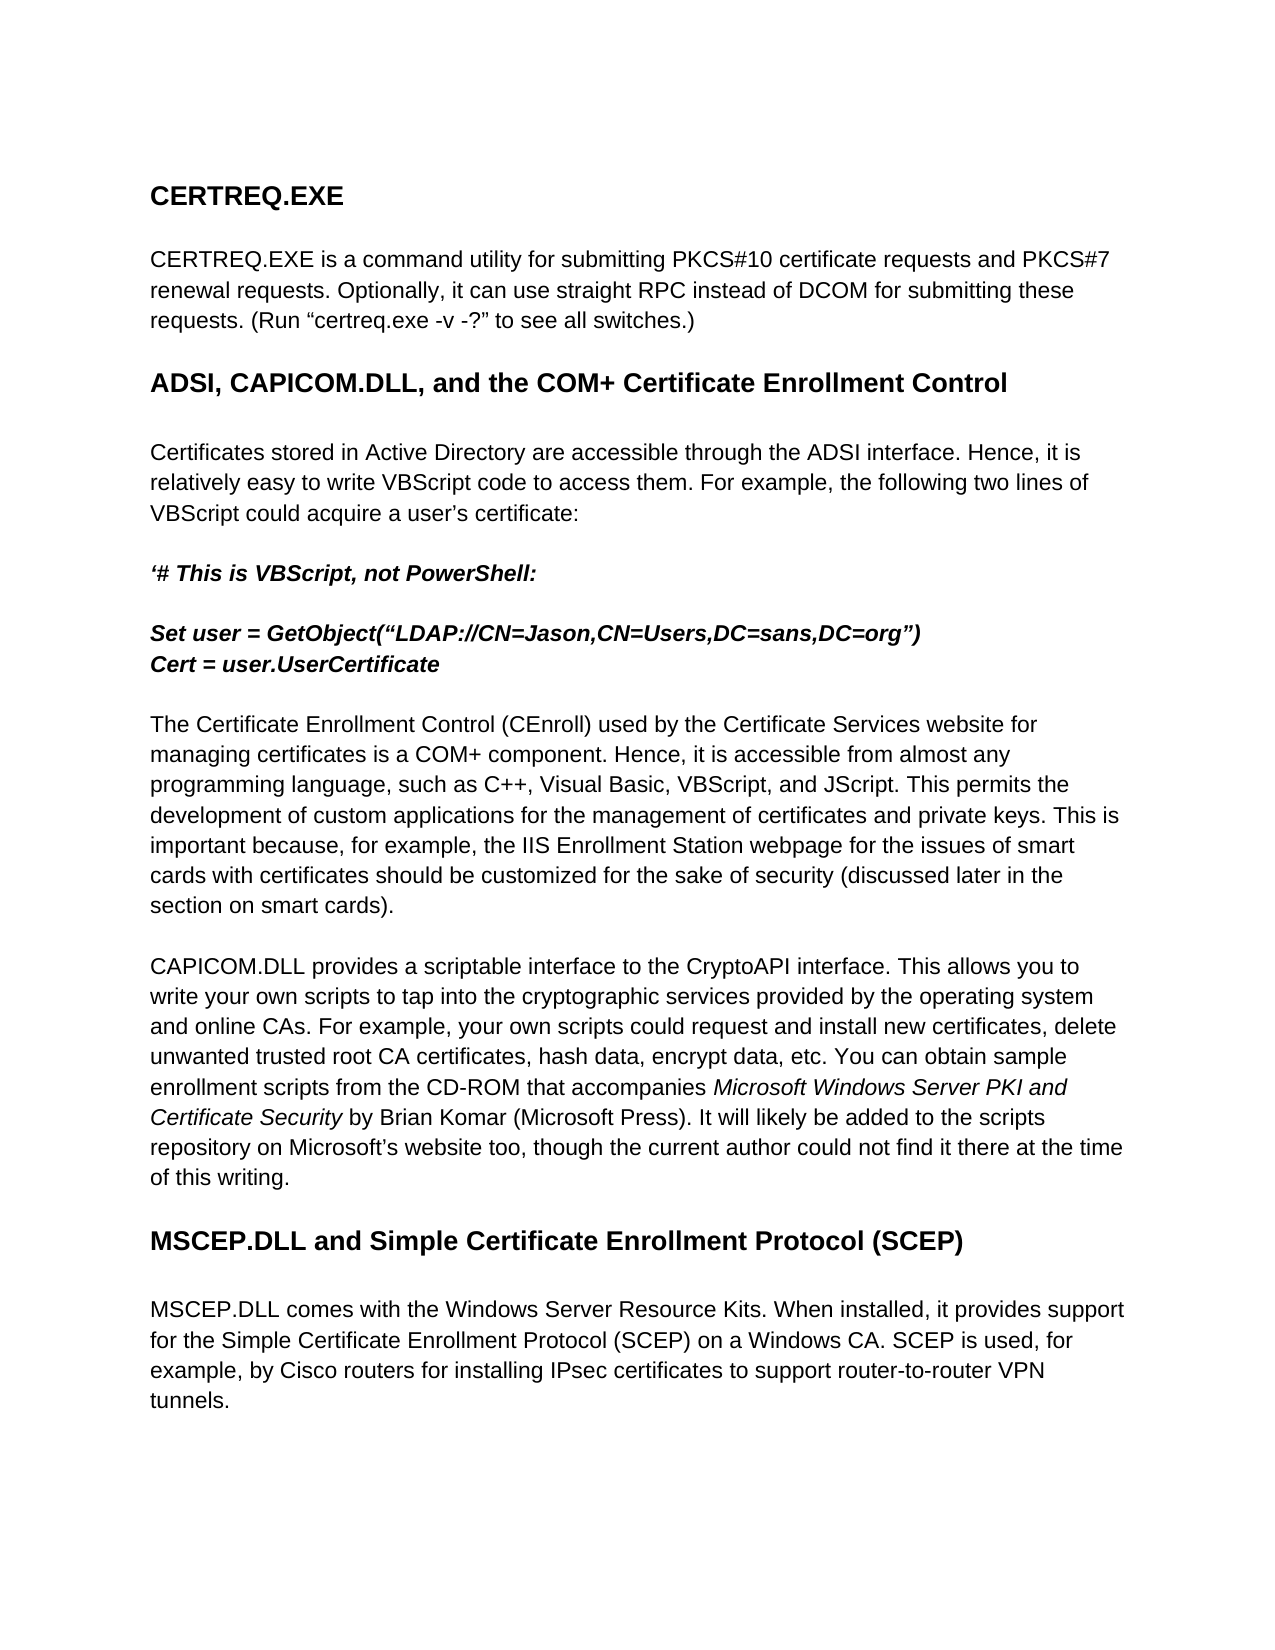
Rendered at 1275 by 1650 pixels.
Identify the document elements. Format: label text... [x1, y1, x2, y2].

text CAPICOM.DLL provides a scriptable interface to the CryptoAPI interface. This allows you to write your own scripts to tap into the cryptographic services provided by the operating system and online CAs. For example, your own scripts could request and install new certificates, delete unwanted trusted root CA certificates, hash data, encrypt data, etc. You can obtain sample enrollment scripts from the CD-ROM that accompanies Microsoft Windows Server PKI and Certificate Security by Brian Komar (Microsoft Press). It will likely be added to the scripts repository on Microsoft’s website too, though the current author could not find it there at the time of this writing. [150, 953, 1125, 1190]
text ‘# This is VBScript, not PowerShell: [150, 560, 1125, 586]
text Cert = user.UserCertificate [150, 651, 1125, 677]
text MSCEP.DLL and Simple Certificate Enrollment Protocol (SCEP) [150, 1224, 1125, 1256]
text CERTREQ.EXE is a command utility for submitting PKCS#10 certificate requests and PKCS#7 renewal requests. Optionally, it can use straight RPC instead of DCOM for submitting these requests. (Run “certreq.exe -v -?” to see all switches.) [150, 246, 1125, 333]
text CERTREQ.EXE [150, 180, 1125, 211]
text MSCEP.DLL comes with the Windows Server Resource Kits. When installed, it provides support for the Simple Certificate Enrollment Protocol (SCEP) on a Windows CA. SCEP is used, for example, by Cisco routers for installing IPsec certificates to support router-to-router VPN tunnels. [150, 1296, 1125, 1413]
text Certificates stored in Active Directory are accessible through the ADSI interface. Hence, it is relatively easy to write VBScript code to access them. For example, the following two lines of VBScript could acquire a user’s certificate: [150, 439, 1125, 526]
text ADSI, CAPICOM.DLL, and the COM+ Certificate Enrollment Control [150, 367, 1125, 398]
text The Certificate Enrollment Control (CEnroll) used by the Certificate Services website for managing certificates is a COM+ component. Hence, it is accessible from almost any programming language, such as C++, Visual Basic, VBScript, and JScript. This permits the development of custom applications for the management of certificates and private keys. This is important because, for example, the IIS Enrollment Station webpage for the issues of smart cards with certificates should be customized for the sake of security (discussed later in the section on smart cards). [150, 711, 1125, 918]
text Set user = GetObject(“LDAP://CN=Jason,CN=Users,DC=sans,DC=org”) [150, 620, 1125, 647]
